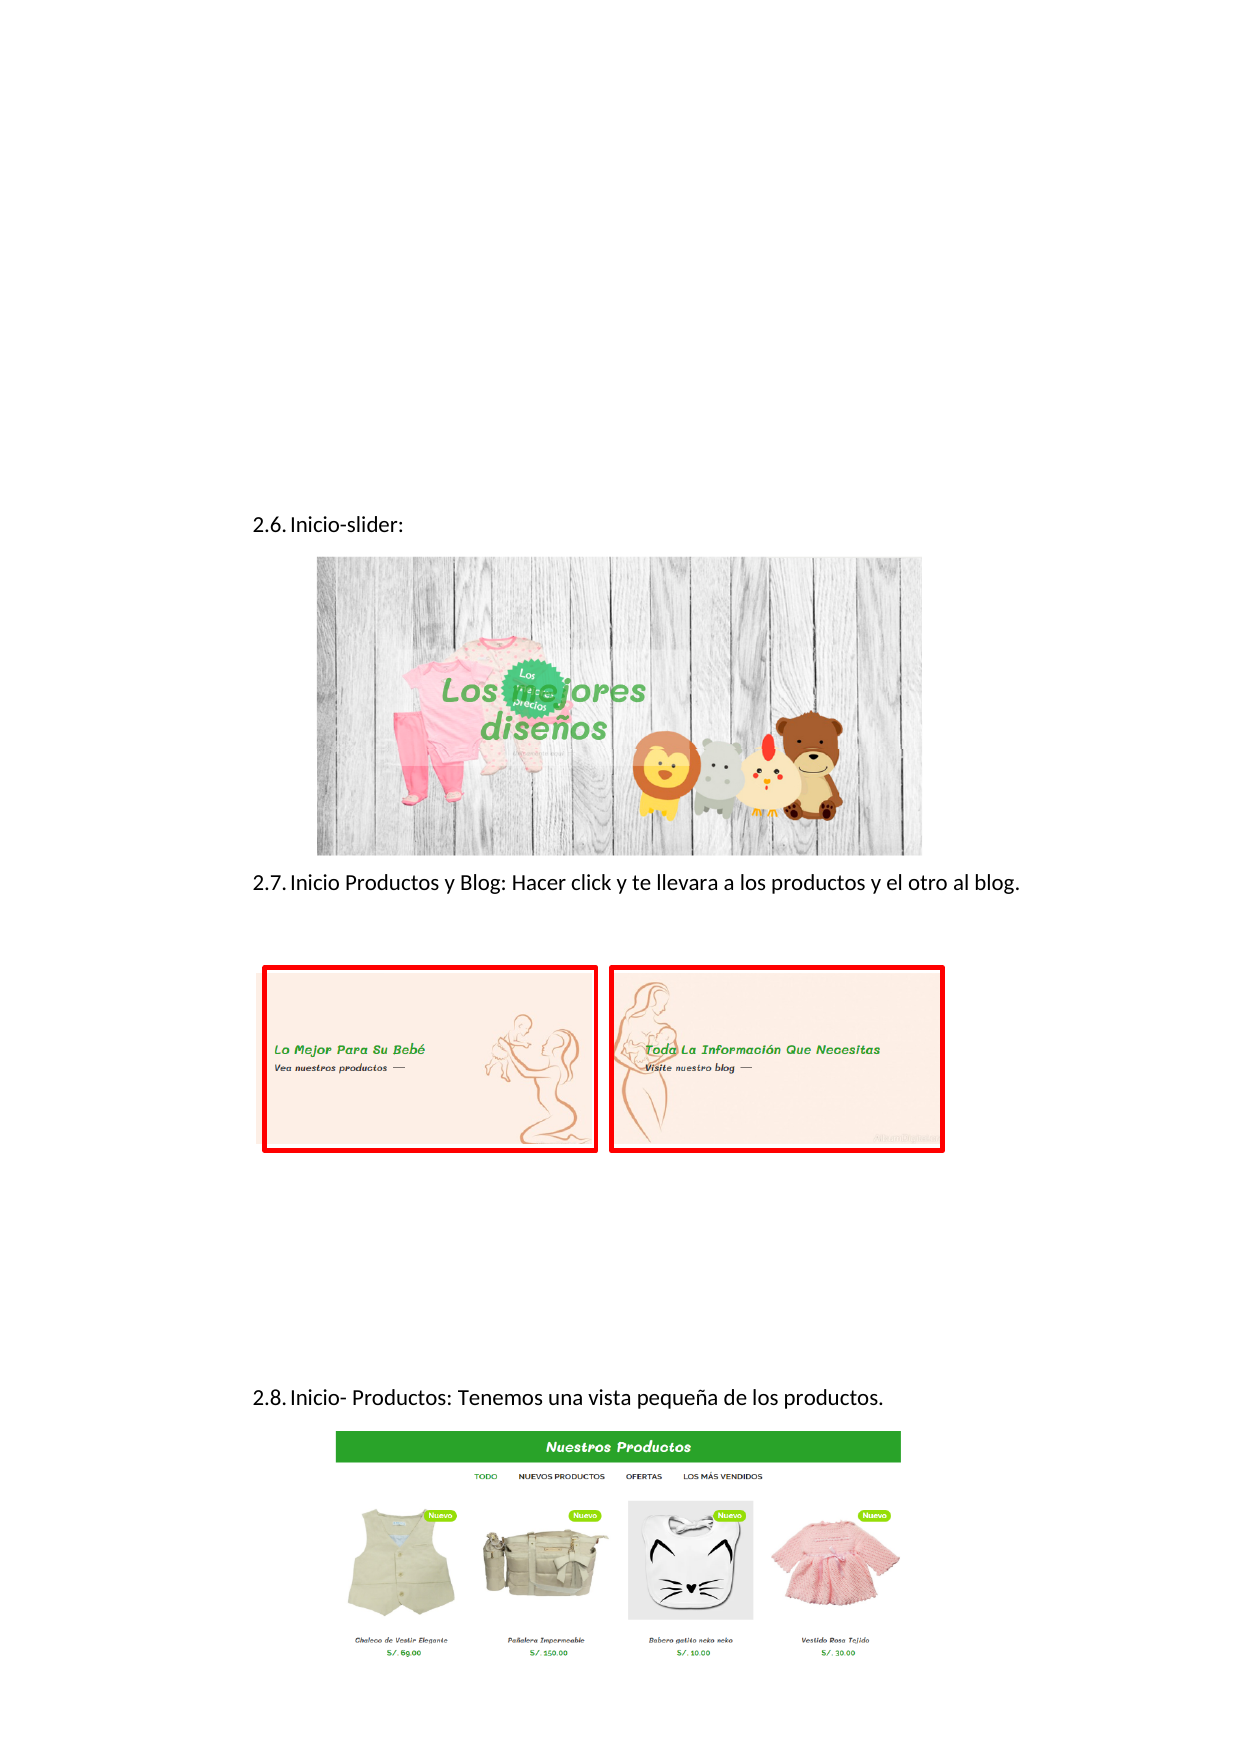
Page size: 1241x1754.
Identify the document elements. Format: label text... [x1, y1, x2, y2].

picture [232, 1431, 1003, 1669]
list Inicio- Productos: Tenemos una vista pequeña de los productos. [252, 1383, 1063, 1412]
picture [316, 553, 923, 863]
list Inicio Productos y Blog: Hacer click y te llevara a los productos y el otro al blog. [252, 868, 1063, 896]
list Inicio-slider: [252, 510, 1063, 538]
picture [225, 936, 977, 1175]
